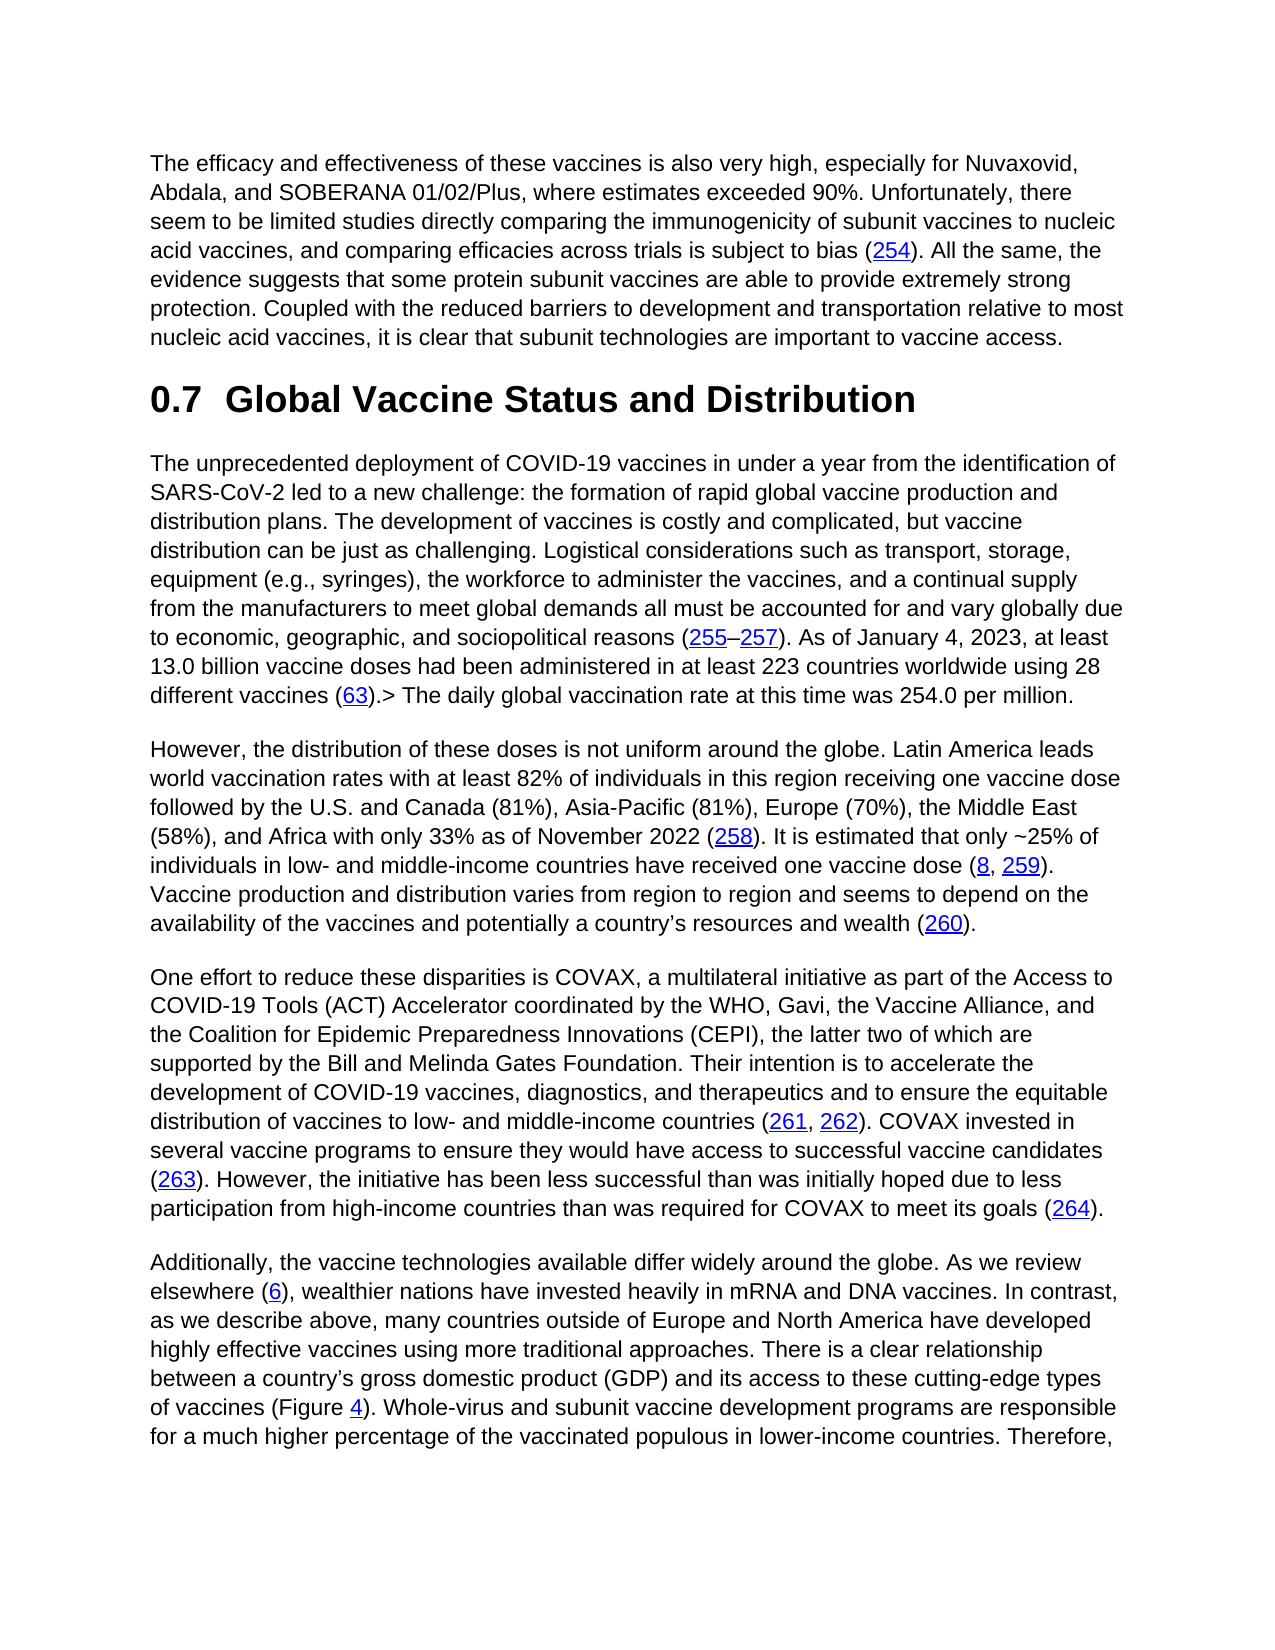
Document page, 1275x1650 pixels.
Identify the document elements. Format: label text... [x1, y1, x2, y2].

text The unprecedented deployment of COVID-19 vaccines in under a year from the identification of SARS-CoV-2 led to a new challenge: the formation of rapid global vaccine production and distribution plans. The development of vaccines is costly and complicated, but vaccine distribution can be just as challenging. Logistical considerations such as transport, storage, equipment (e.g., syringes), the workforce to administer the vaccines, and a continual supply from the manufacturers to meet global demands all must be accounted for and vary globally due to economic, geographic, and sociopolitical reasons (255–257). As of January 4, 2023, at least 13.0 billion vaccine doses had been administered in at least 223 countries worldwide using 28 different vaccines (63).> The daily global vaccination rate at this time was 254.0 per million. [150, 450, 1125, 708]
text The efficacy and effectiveness of these vaccines is also very high, especially for Nuvaxovid, Abdala, and SOBERANA 01/02/Plus, where estimates exceeded 90%. Unfortunately, there seem to be limited studies directly comparing the immunogenicity of subunit vaccines to nucleic acid vaccines, and comparing efficacies across trials is subject to bias (254). All the same, the evidence suggests that some protein subunit vaccines are able to provide extremely strong protection. Coupled with the reduced barriers to development and transportation relative to most nucleic acid vaccines, it is clear that subunit technologies are important to vaccine access. [150, 150, 1125, 350]
text However, the distribution of these doses is not uniform around the globe. Latin America leads world vaccination rates with at least 82% of individuals in this region receiving one vaccine dose followed by the U.S. and Canada (81%), Asia-Pacific (81%), Europe (70%), the Middle East (58%), and Africa with only 33% as of November 2022 (258). It is estimated that only ~25% of individuals in low- and middle-income countries have received one vaccine dose (8, 259). Vaccine production and distribution varies from region to region and seems to depend on the availability of the vaccines and potentially a country’s resources and wealth (260). [150, 736, 1125, 936]
subtitle 0.7 Global Vaccine Status and Distribution [150, 378, 1125, 421]
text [150, 1249, 1125, 1449]
text One effort to reduce these disparities is COVAX, a multilateral initiative as part of the Access to COVID-19 Tools (ACT) Accelerator coordinated by the WHO, Gavi, the Vaccine Alliance, and the Coalition for Epidemic Preparedness Innovations (CEPI), the latter two of which are supported by the Bill and Melinda Gates Foundation. Their intention is to accelerate the development of COVID-19 vaccines, diagnostics, and therapeutics and to ensure the equitable distribution of vaccines to low- and middle-income countries (261, 262). COVAX invested in several vaccine programs to ensure they would have access to successful vaccine candidates (263). However, the initiative has been less successful than was initially hoped due to less participation from high-income countries than was required for COVAX to meet its goals (264). [150, 963, 1125, 1221]
